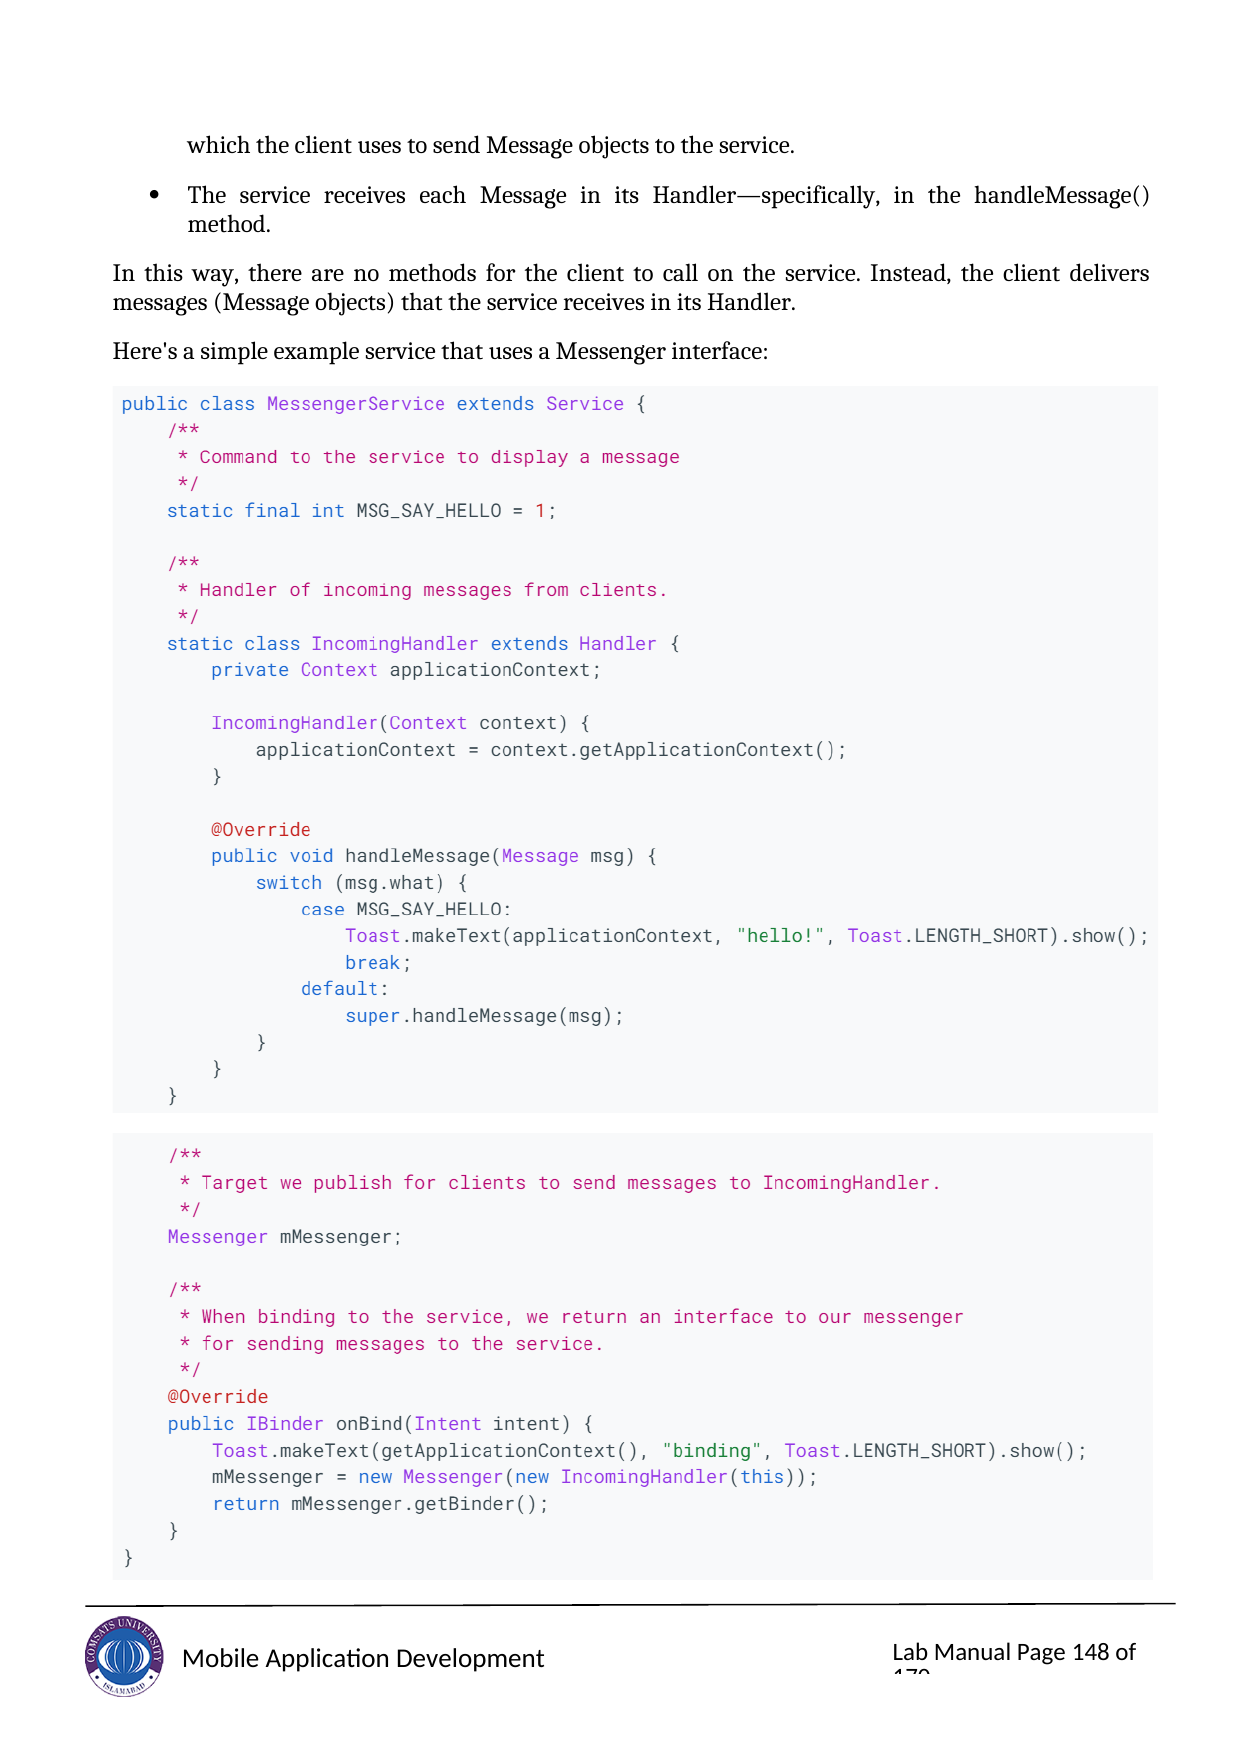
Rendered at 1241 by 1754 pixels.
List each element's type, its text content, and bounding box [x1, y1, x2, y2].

picture [85, 1616, 165, 1697]
list The service receives each Message in its Handler—specifically, in the handleMessage() method. [150, 181, 1152, 238]
picture [112, 386, 1159, 1113]
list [150, 131, 1152, 160]
text In this way, there are no methods for the client to call on the service. Instead, the client delivers messages (Message objects) that the service receives in its Handler. [112, 259, 1152, 316]
text Here's a simple example service that uses a Messenger interface: [112, 337, 1152, 366]
picture [112, 1133, 1153, 1580]
